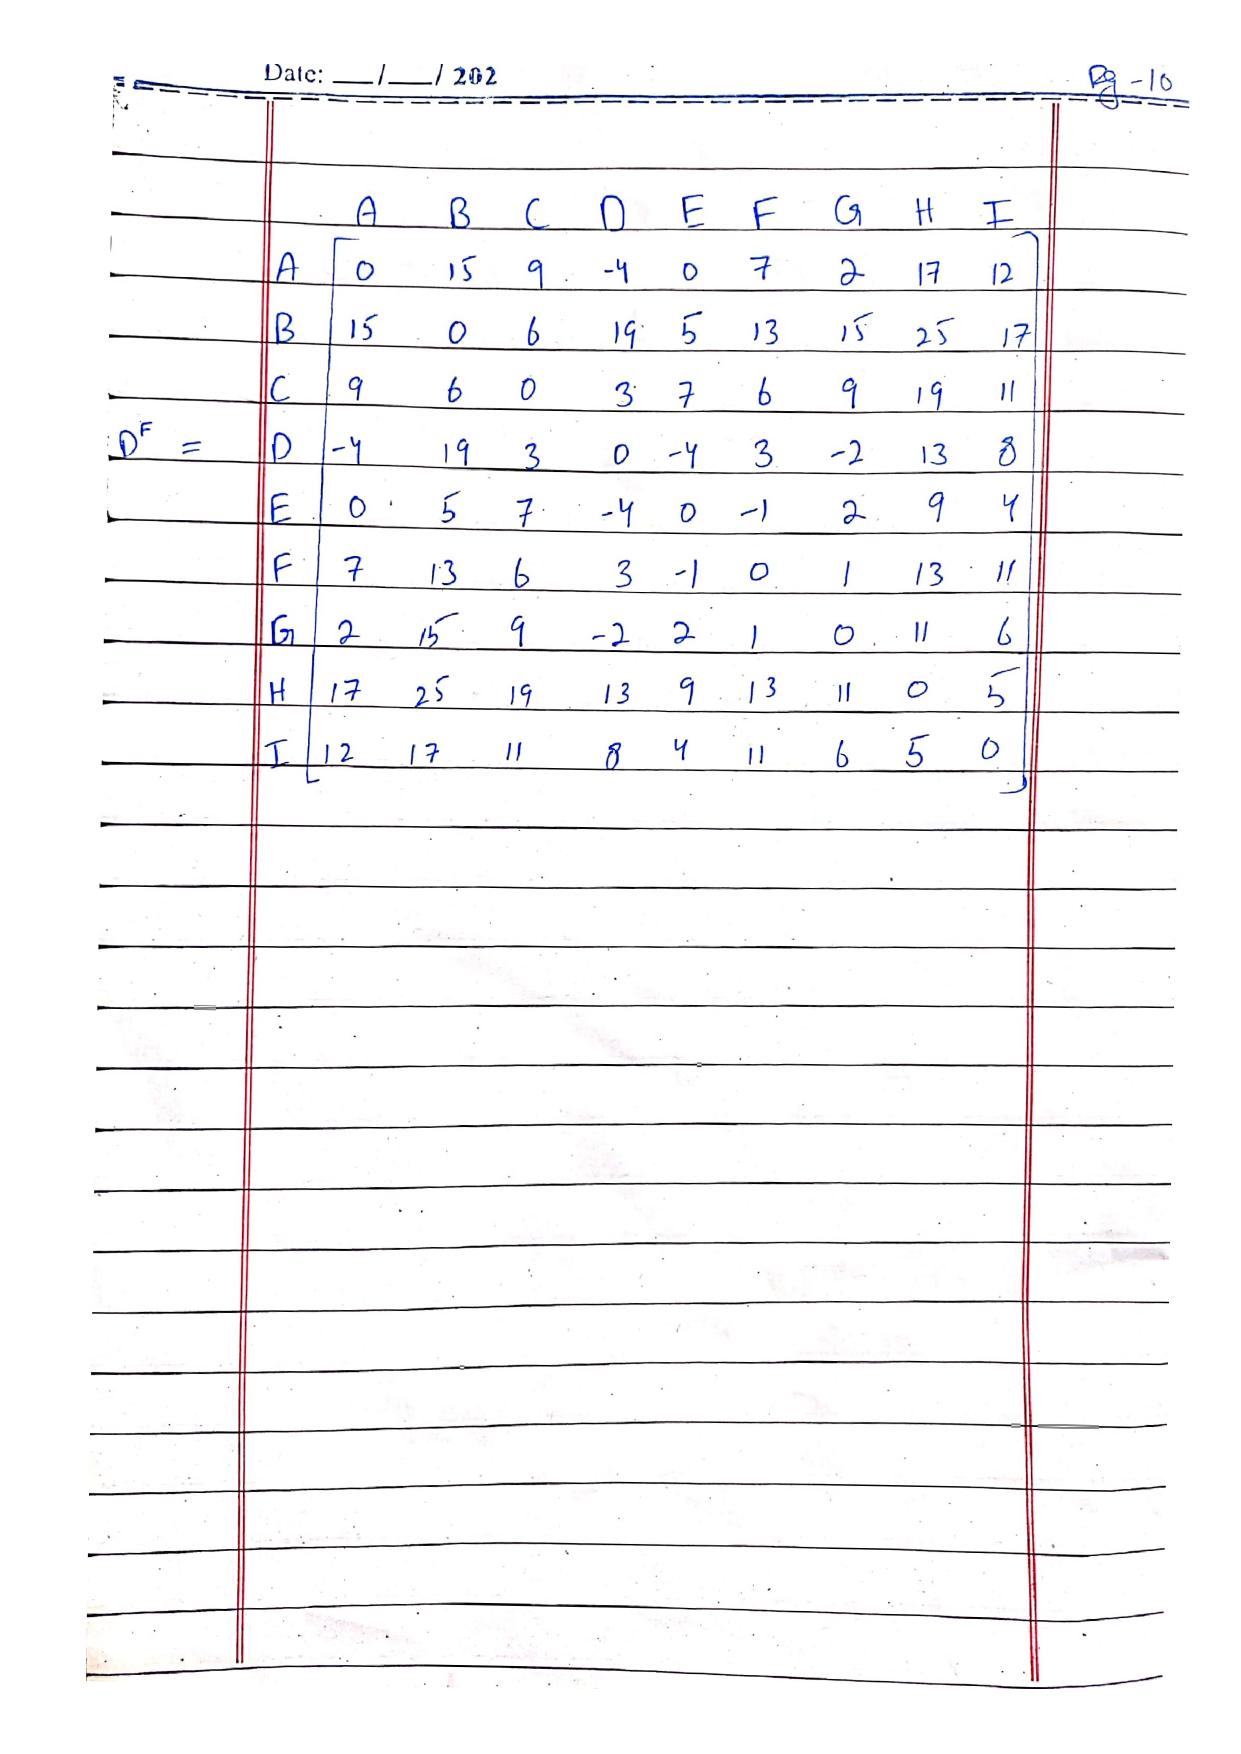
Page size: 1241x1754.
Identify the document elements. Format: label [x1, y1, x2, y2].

picture [86, 64, 1190, 1689]
